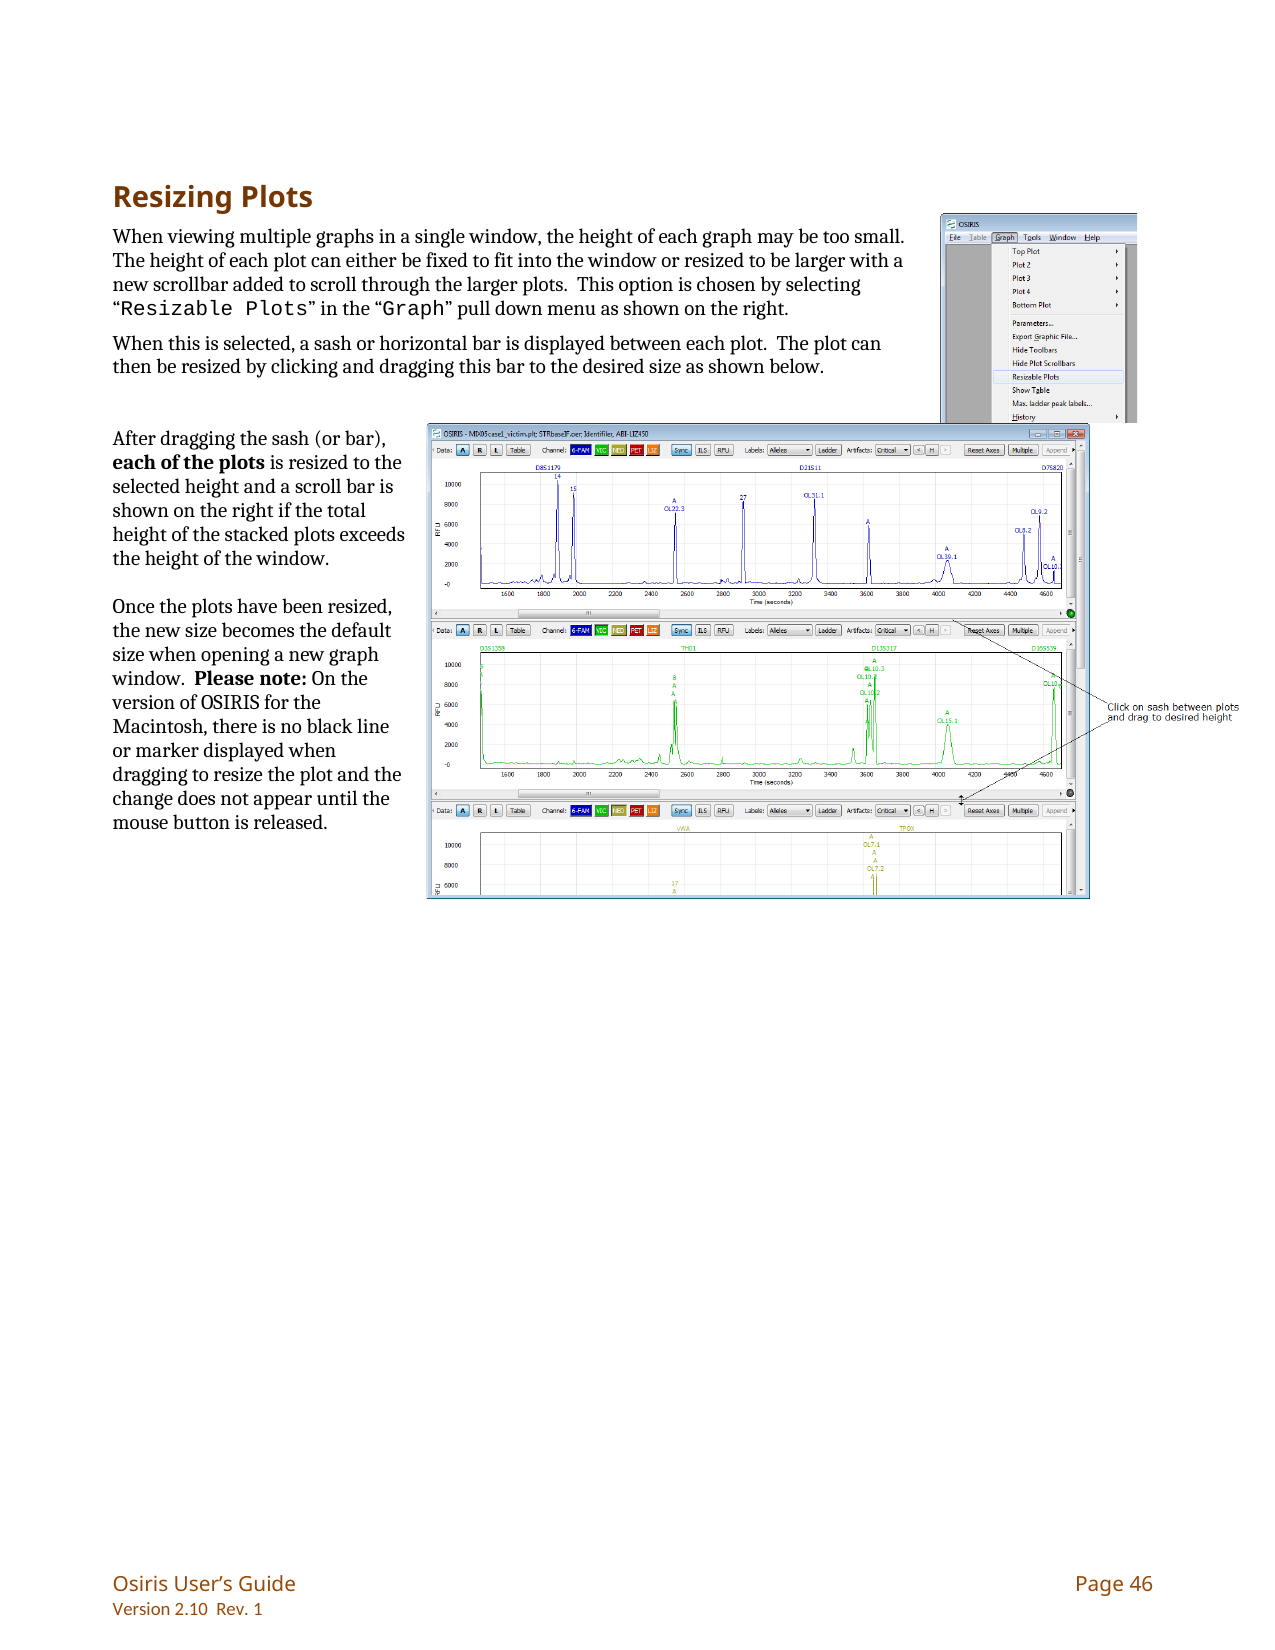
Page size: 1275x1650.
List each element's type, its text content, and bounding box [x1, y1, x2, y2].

subtitle Resizing Plots [112, 177, 1162, 216]
text After dragging the sash (or bar), each of the plots is resized to the selected height and a scroll bar is shown on the right if the total height of the stacked plots exceeds the height of the window. [112, 427, 426, 571]
picture [426, 216, 1241, 899]
text When this is selected, a sash or horizontal bar is displayed between each plot. The plot can then be resized by clicking and dragging this bar to the desired size as shown below. [112, 331, 907, 379]
text When viewing multiple graphs in a single window, the height of each graph may be too small. The height of each plot can either be fixed to fit into the window or resized to be larger with a new scrollbar added to scroll through the larger plots. This option is chosen by selecting “Resizable Plots” in the “Graph” pull down menu as shown on the right. [112, 225, 907, 322]
text Once the plots have been resized, the new size becomes the default size when opening a new graph window. Please note: On the version of OSIRIS for the Macintosh, there is no black line or marker displayed when dragging to resize the plot and the change does not appear until the mouse button is released. [112, 595, 426, 834]
